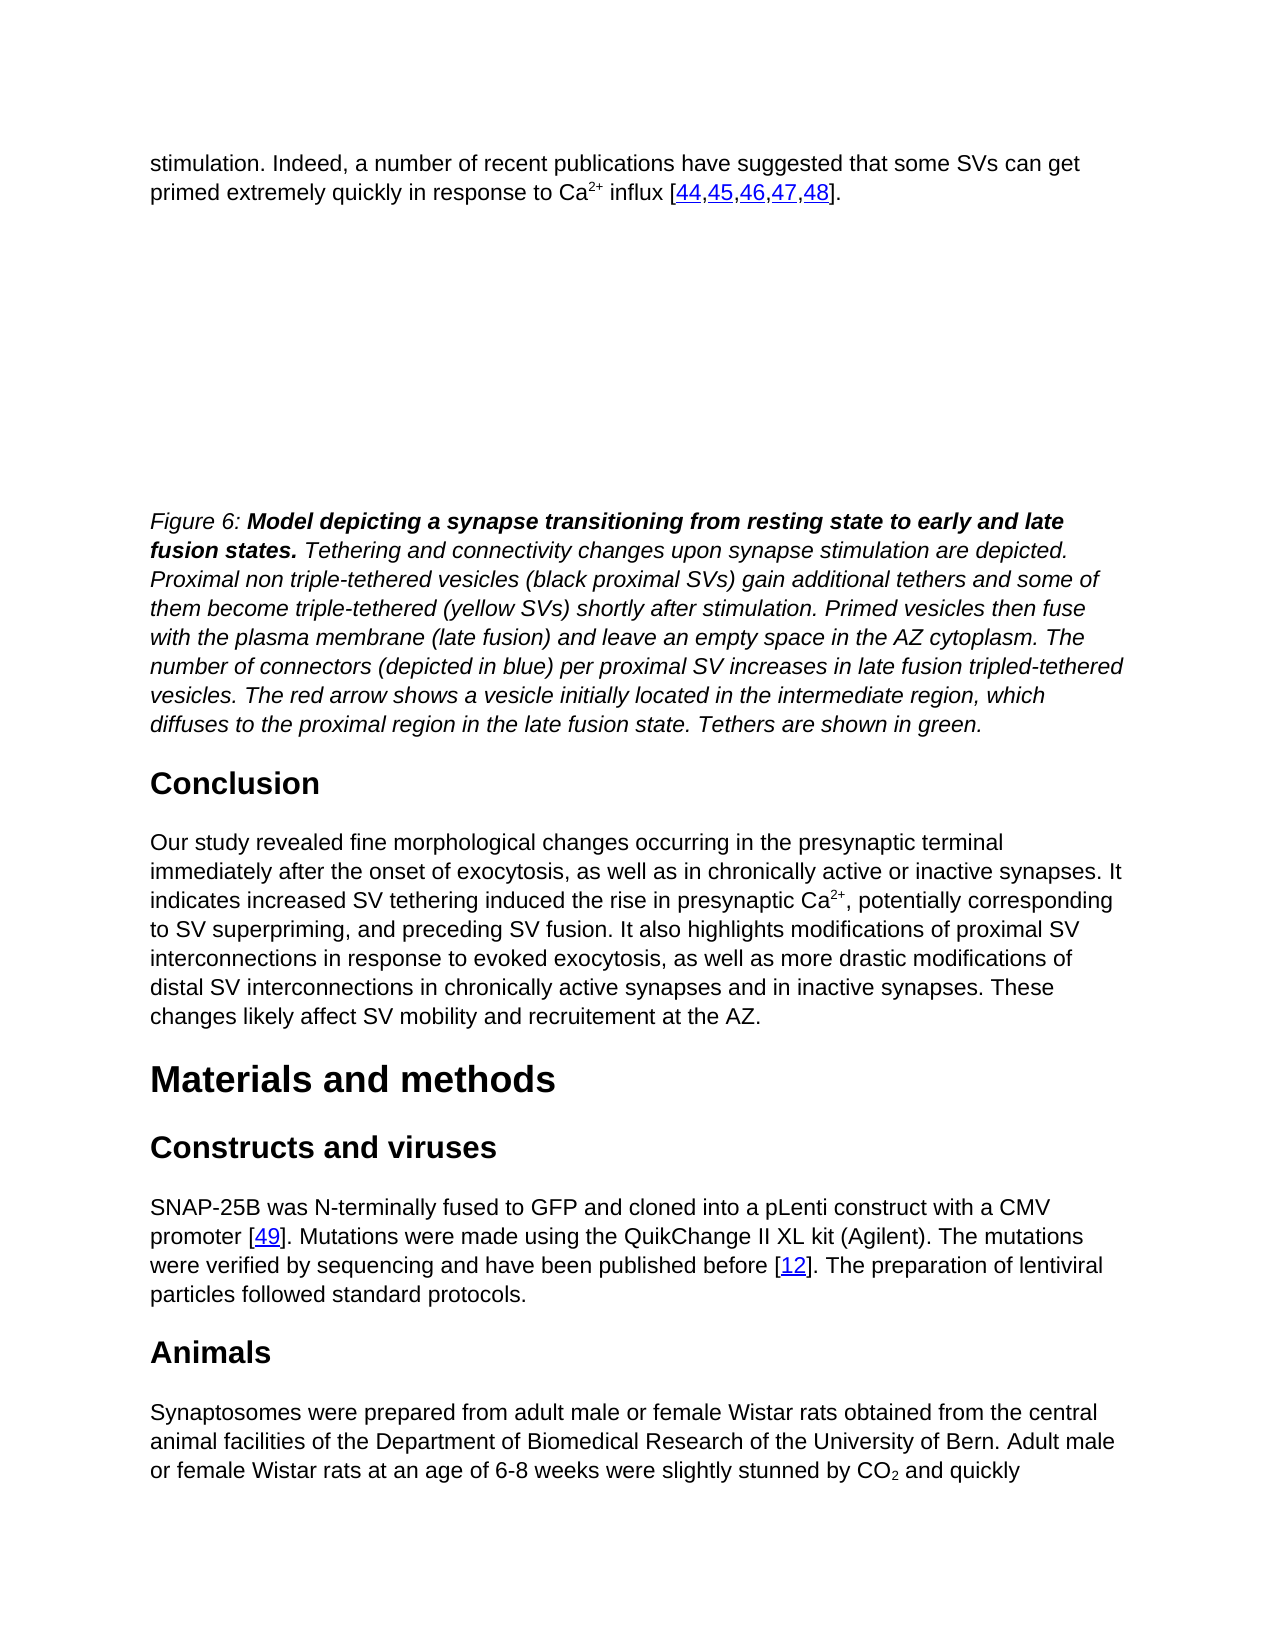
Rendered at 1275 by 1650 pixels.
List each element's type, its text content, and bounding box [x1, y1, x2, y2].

text SNAP-25B was N-terminally fused to GFP and cloned into a pLenti construct with a CMV promoter [49]. Mutations were made using the QuikChange II XL kit (Agilent). The mutations were verified by sequencing and have been published before [12]. The preparation of lentiviral particles followed standard protocols. [150, 1194, 1125, 1307]
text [150, 1399, 1125, 1483]
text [150, 150, 1125, 205]
subtitle Materials and methods [150, 1057, 1125, 1100]
text Our study revealed fine morphological changes occurring in the presynaptic terminal immediately after the onset of exocytosis, as well as in chronically active or inactive synapses. It indicates increased SV tethering induced the rise in presynaptic Ca2+, potentially corresponding to SV superpriming, and preceding SV fusion. It also highlights modifications of proximal SV interconnections in response to evoked exocytosis, as well as more drastic modifications of distal SV interconnections in chronically active synapses and in inactive synapses. These changes likely affect SV mobility and recruitement at the AZ. [150, 829, 1125, 1029]
subtitle Constructs and viruses [150, 1129, 1125, 1165]
text Figure 6: Model depicting a synapse transitioning from resting state to early and late fusion states. Tethering and connectivity changes upon synapse stimulation are depicted. Proximal non triple-tethered vesicles (black proximal SVs) gain additional tethers and some of them become triple-tethered (yellow SVs) shortly after stimulation. Primed vesicles then fuse with the plasma membrane (late fusion) and leave an empty space in the AZ cytoplasm. The number of connectors (depicted in blue) per proximal SV increases in late fusion tripled-tethered vesicles. The red arrow shows a vesicle initially located in the intermediate region, which diffuses to the proximal region in the late fusion state. Tethers are shown in green. [150, 508, 1125, 737]
subtitle Animals [150, 1334, 1125, 1371]
subtitle Conclusion [150, 765, 1125, 801]
